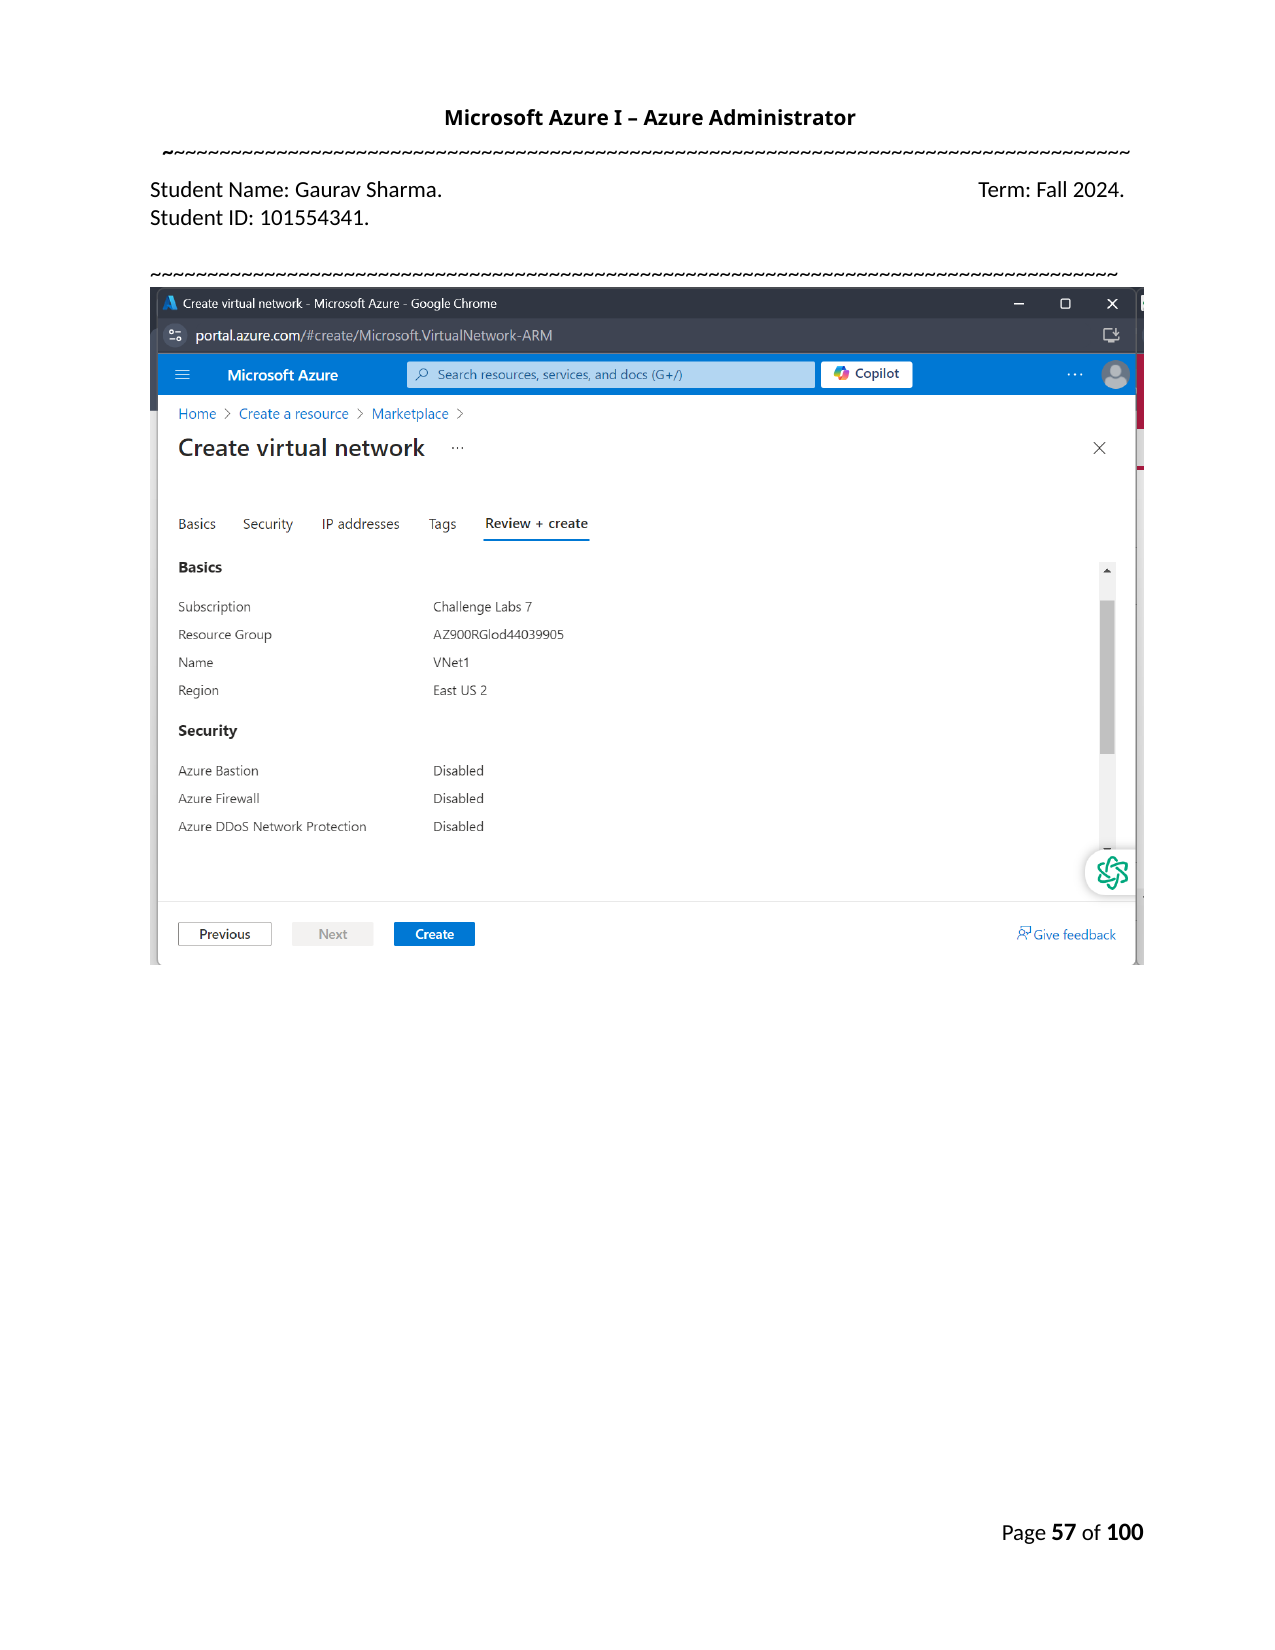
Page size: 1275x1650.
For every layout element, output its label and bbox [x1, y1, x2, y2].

picture [150, 287, 1144, 965]
